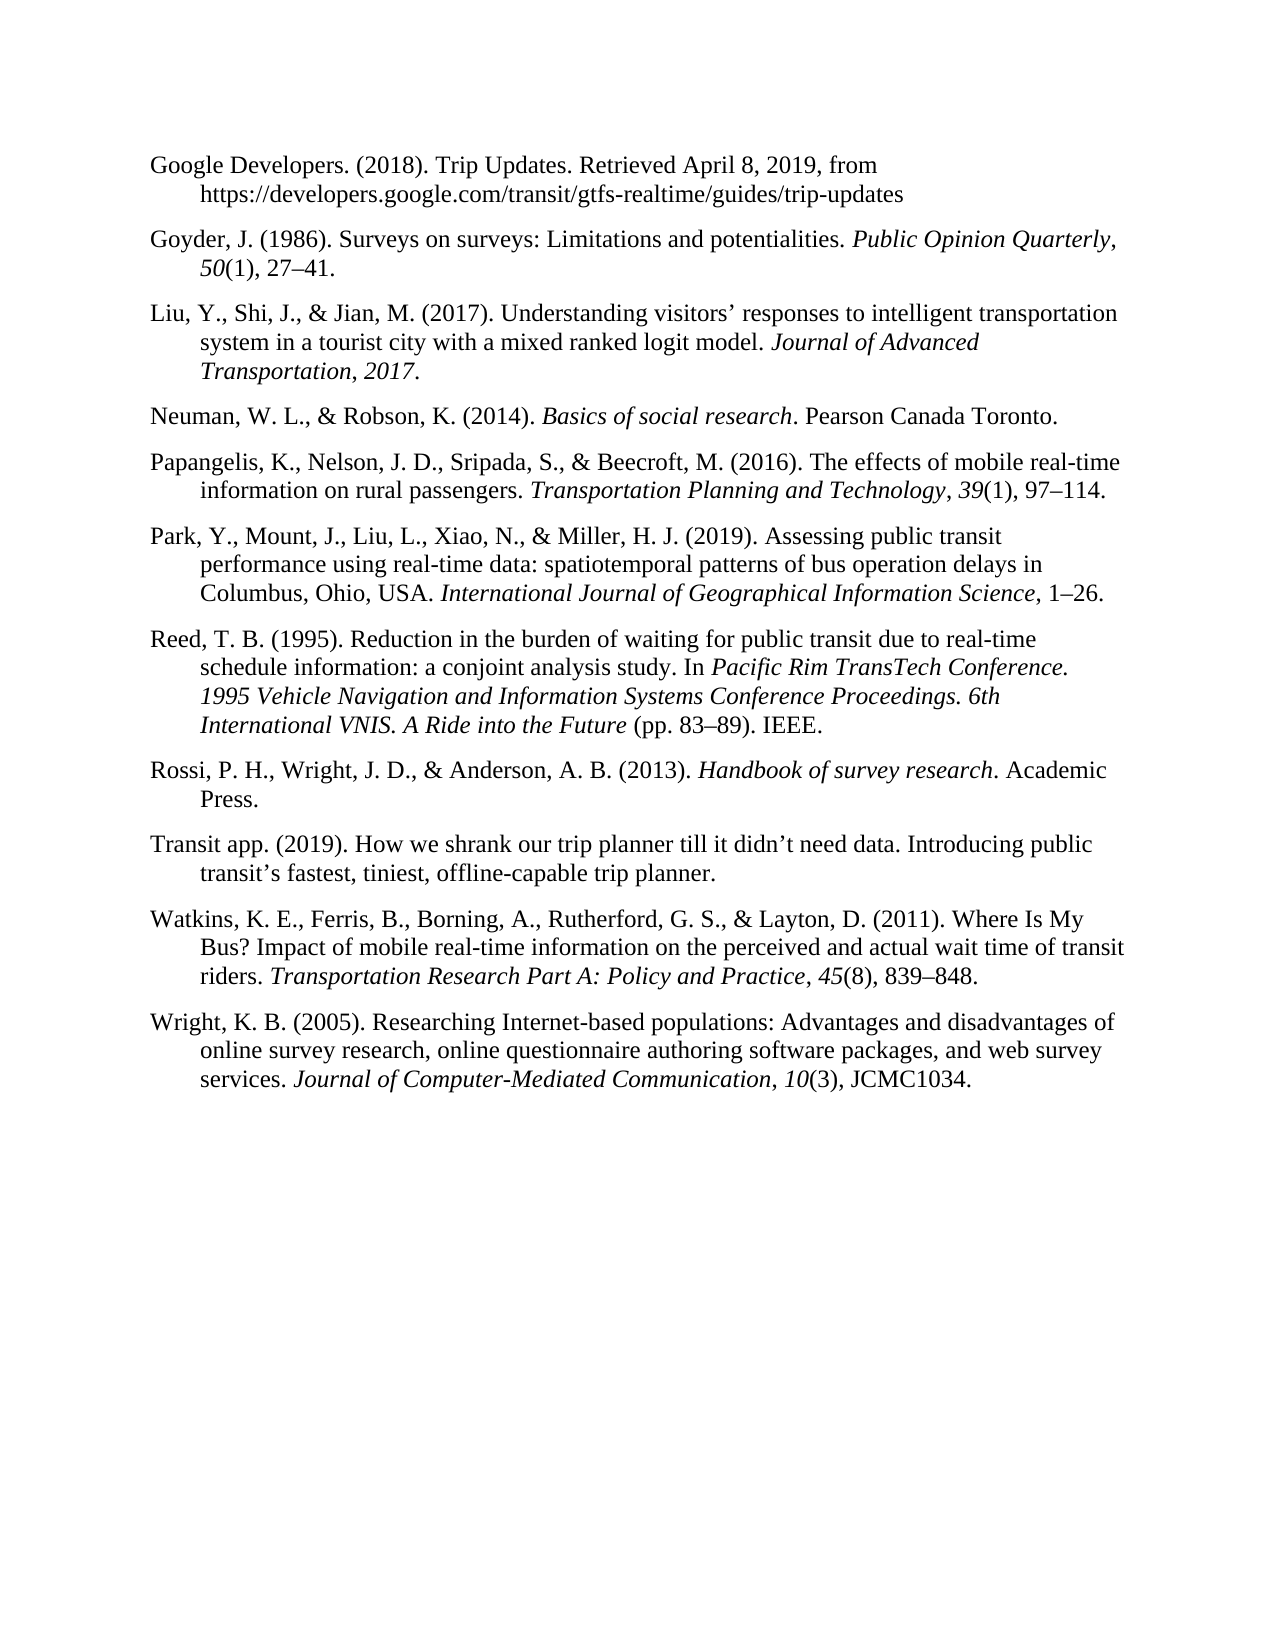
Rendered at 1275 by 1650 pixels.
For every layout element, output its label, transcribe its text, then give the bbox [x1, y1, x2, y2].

text Papangelis, K., Nelson, J. D., Sripada, S., & Beecroft, M. (2016). The effects of mobile real-time information on rural passengers. Transportation Planning and Technology, 39(1), 97–114. [150, 447, 1125, 504]
text Reed, T. B. (1995). Reduction in the burden of waiting for public transit due to real-time schedule information: a conjoint analysis study. In Pacific Rim TransTech Conference. 1995 Vehicle Navigation and Information Systems Conference Proceedings. 6th International VNIS. A Ride into the Future (pp. 83–89). IEEE. [150, 624, 1125, 739]
text Wright, K. B. (2005). Researching Internet-based populations: Advantages and disadvantages of online survey research, online questionnaire authoring software packages, and web survey services. Journal of Computer-Mediated Communication, 10(3), JCMC1034. [150, 1007, 1125, 1093]
text Liu, Y., Shi, J., & Jian, M. (2017). Understanding visitors’ responses to intelligent transportation system in a tourist city with a mixed ranked logit model. Journal of Advanced Transportation, 2017. [150, 298, 1125, 384]
text Rossi, P. H., Wright, J. D., & Anderson, A. B. (2013). Handbook of survey research. Academic Press. [150, 755, 1125, 813]
text Transit app. (2019). How we shrank our trip planner till it didn’t need data. Introducing public transit’s fastest, tiniest, offline-capable trip planner. [150, 829, 1125, 887]
text Neuman, W. L., & Robson, K. (2014). Basics of social research. Pearson Canada Toronto. [150, 401, 1125, 430]
text Goyder, J. (1986). Surveys on surveys: Limitations and potentialities. Public Opinion Quarterly, 50(1), 27–41. [150, 224, 1125, 282]
text Park, Y., Mount, J., Liu, L., Xiao, N., & Miller, H. J. (2019). Assessing public transit performance using real-time data: spatiotemporal patterns of bus operation delays in Columbus, Ohio, USA. International Journal of Geographical Information Science, 1–26. [150, 521, 1125, 607]
text Watkins, K. E., Ferris, B., Borning, A., Rutherford, G. S., & Layton, D. (2011). Where Is My Bus? Impact of mobile real-time information on the perceived and actual wait time of transit riders. Transportation Research Part A: Policy and Practice, 45(8), 839–848. [150, 904, 1125, 990]
text Google Developers. (2018). Trip Updates. Retrieved April 8, 2019, from https://developers.google.com/transit/gtfs-realtime/guides/trip-updates [150, 150, 1125, 207]
